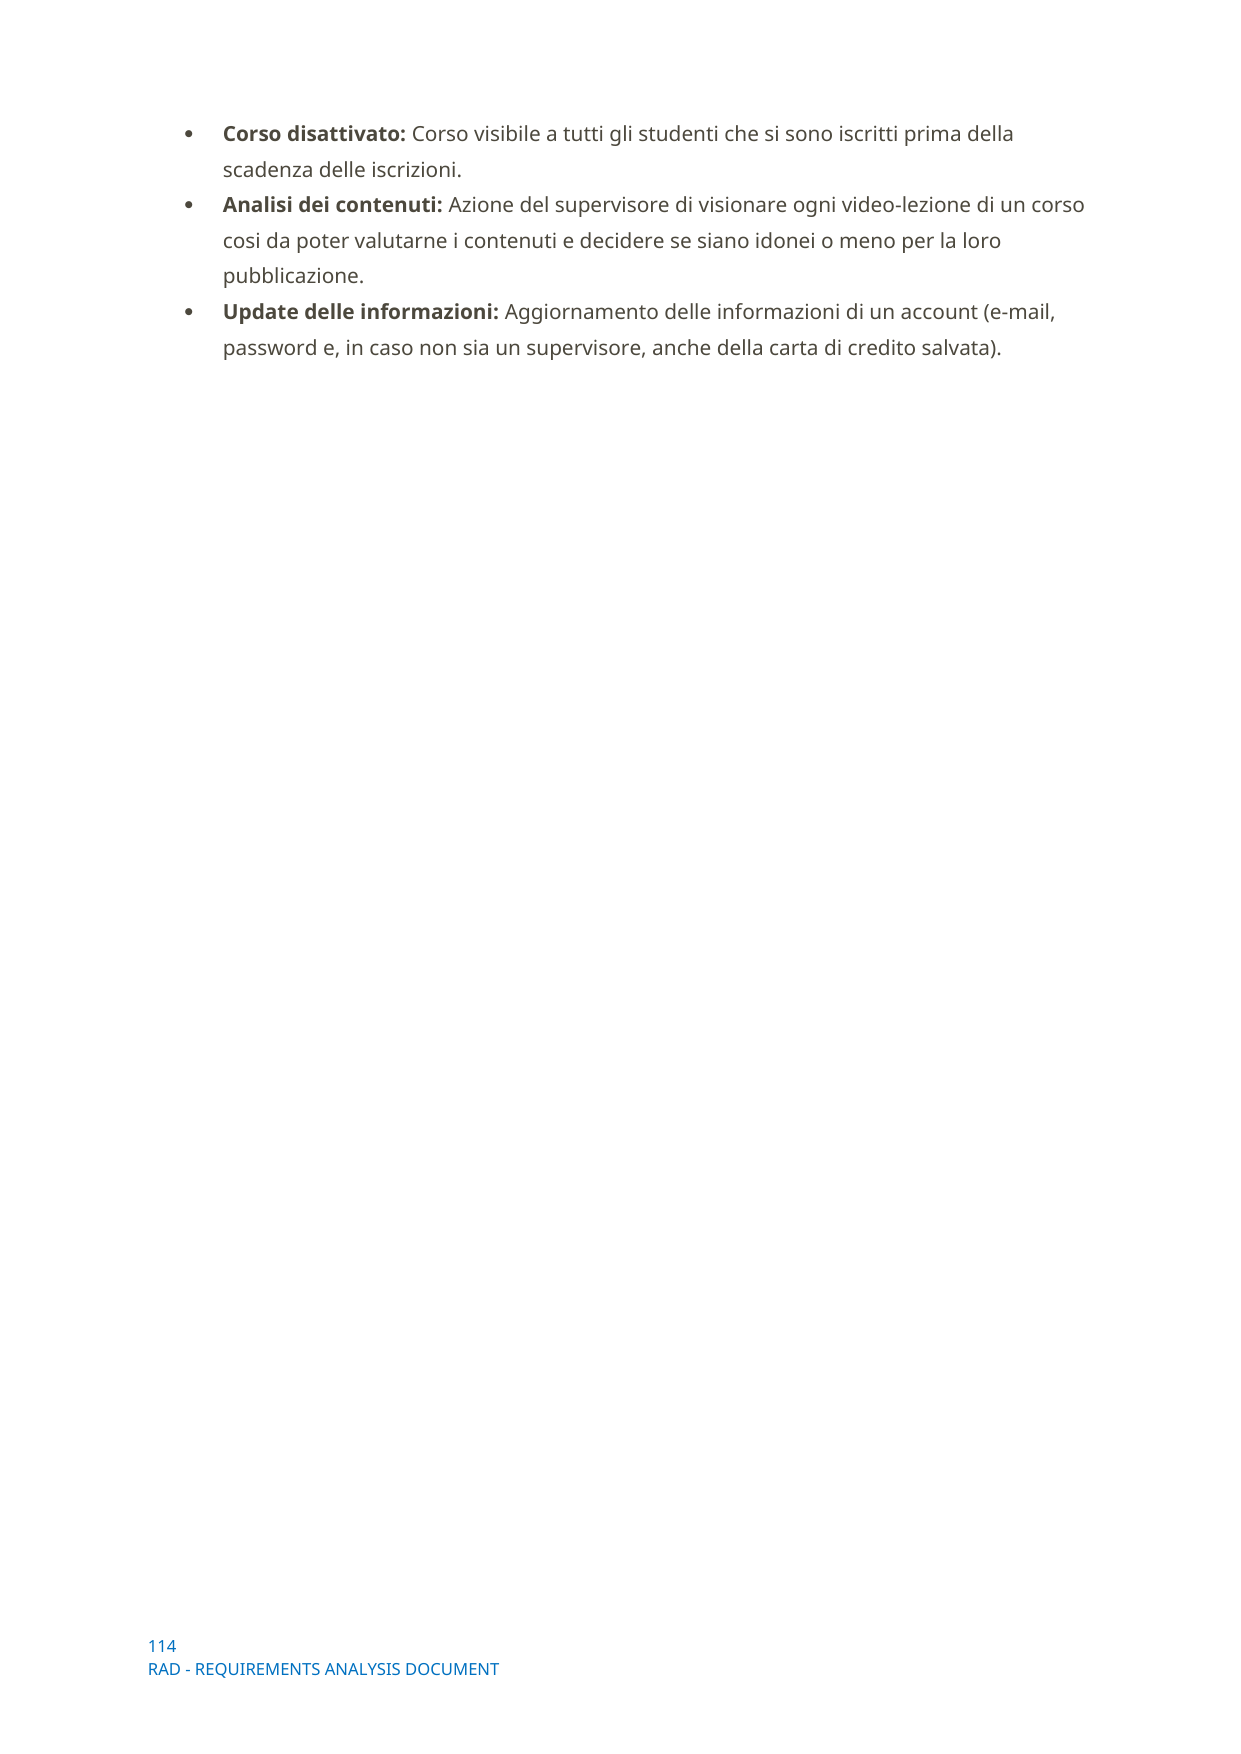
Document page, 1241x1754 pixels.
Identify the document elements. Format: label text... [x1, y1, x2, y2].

list Analisi dei contenuti: Azione del supervisore di visionare ogni video-lezione di un corso cosi da poter valutarne i contenuti e decidere se siano idonei o meno per la loro pubblicazione. [185, 191, 1092, 290]
list Corso disattivato: Corso visibile a tutti gli studenti che si sono iscritti prima della scadenza delle iscrizioni. [185, 119, 1092, 183]
list Update delle informazioni: Aggiornamento delle informazioni di un account (e-mail, password e, in caso non sia un supervisore, anche della carta di credito salvata). [185, 297, 1092, 361]
